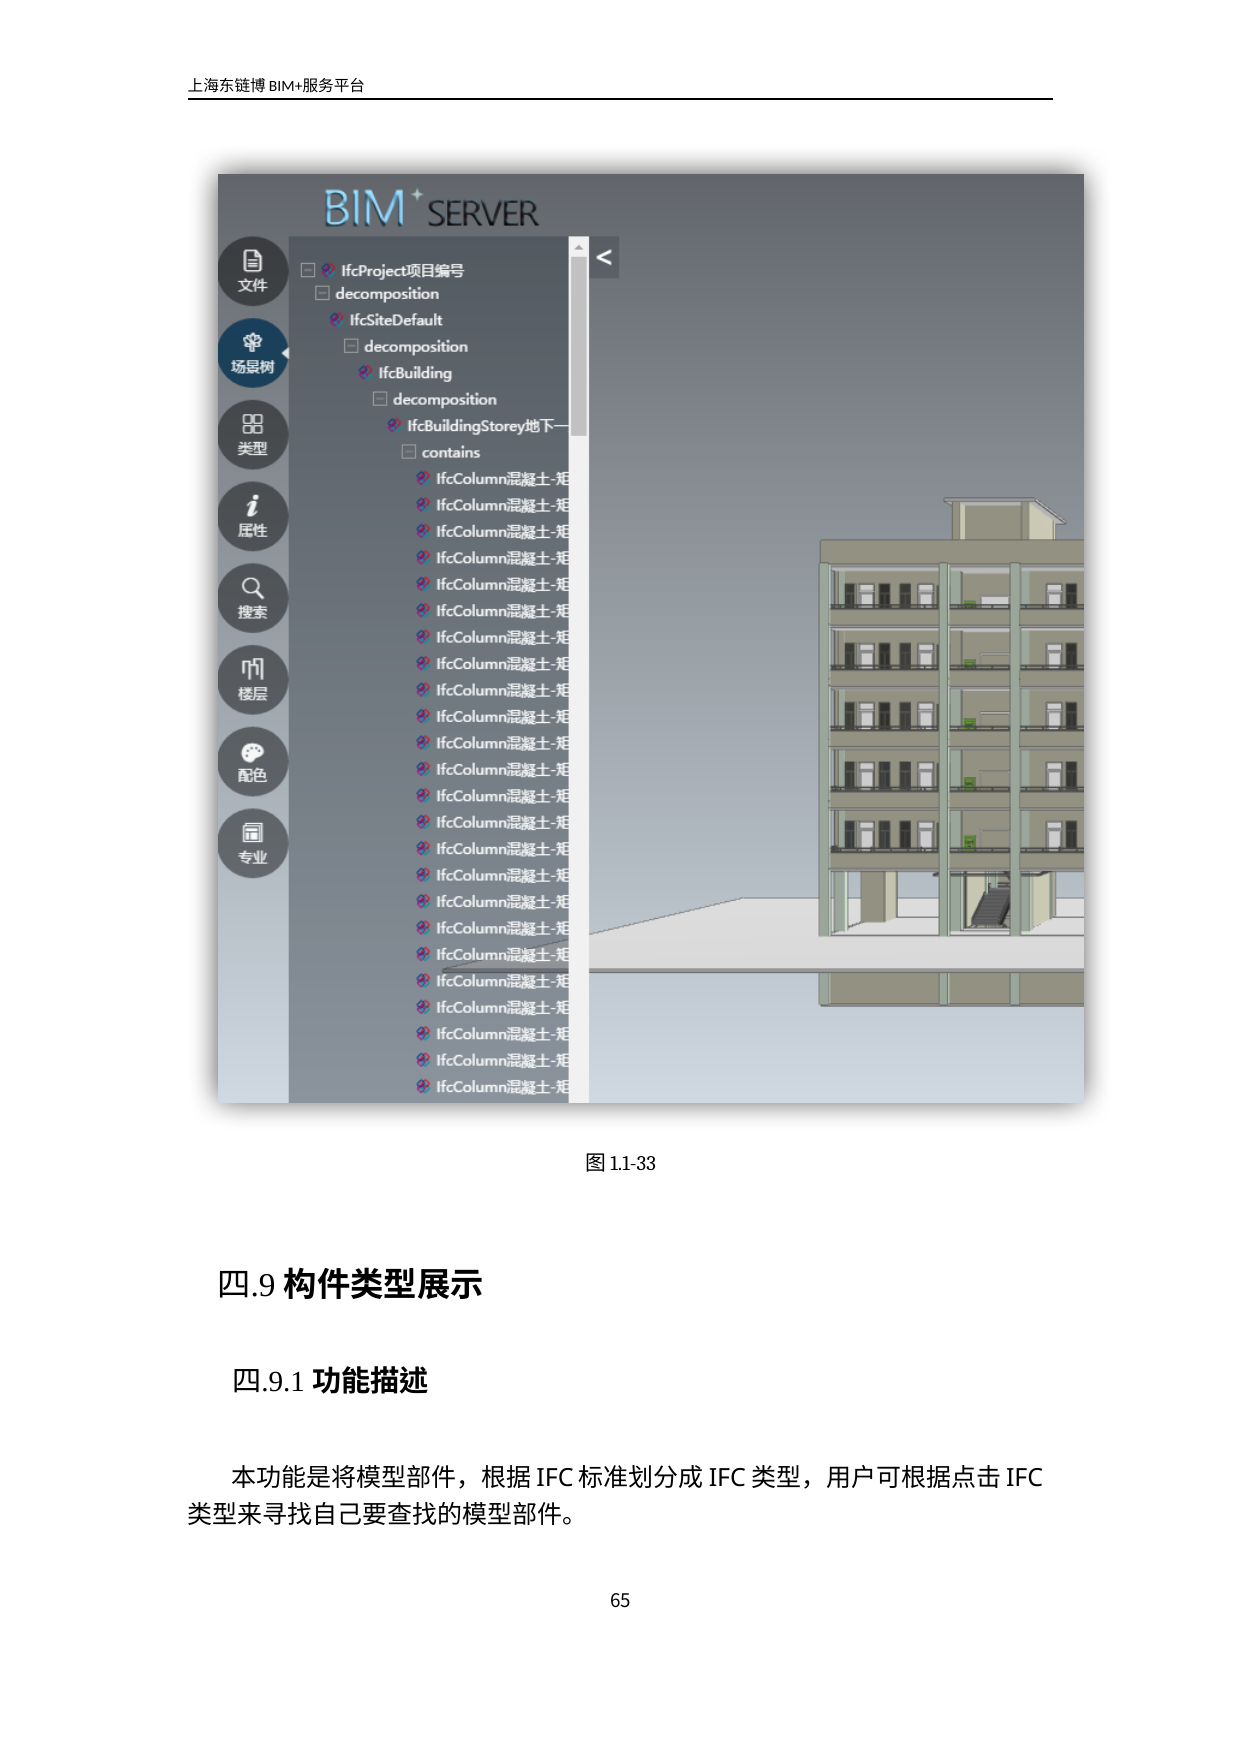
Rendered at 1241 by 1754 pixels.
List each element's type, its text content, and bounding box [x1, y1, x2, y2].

subtitle 功能描述 [232, 1357, 1053, 1400]
subtitle 构件类型展示 [217, 1258, 1053, 1306]
picture [218, 174, 1084, 1103]
text 本功能是将模型部件，根据IFC标准划分成IFC类型，用户可根据点击IFC类型来寻找自己要查找的模型部件。 [187, 1458, 1053, 1530]
